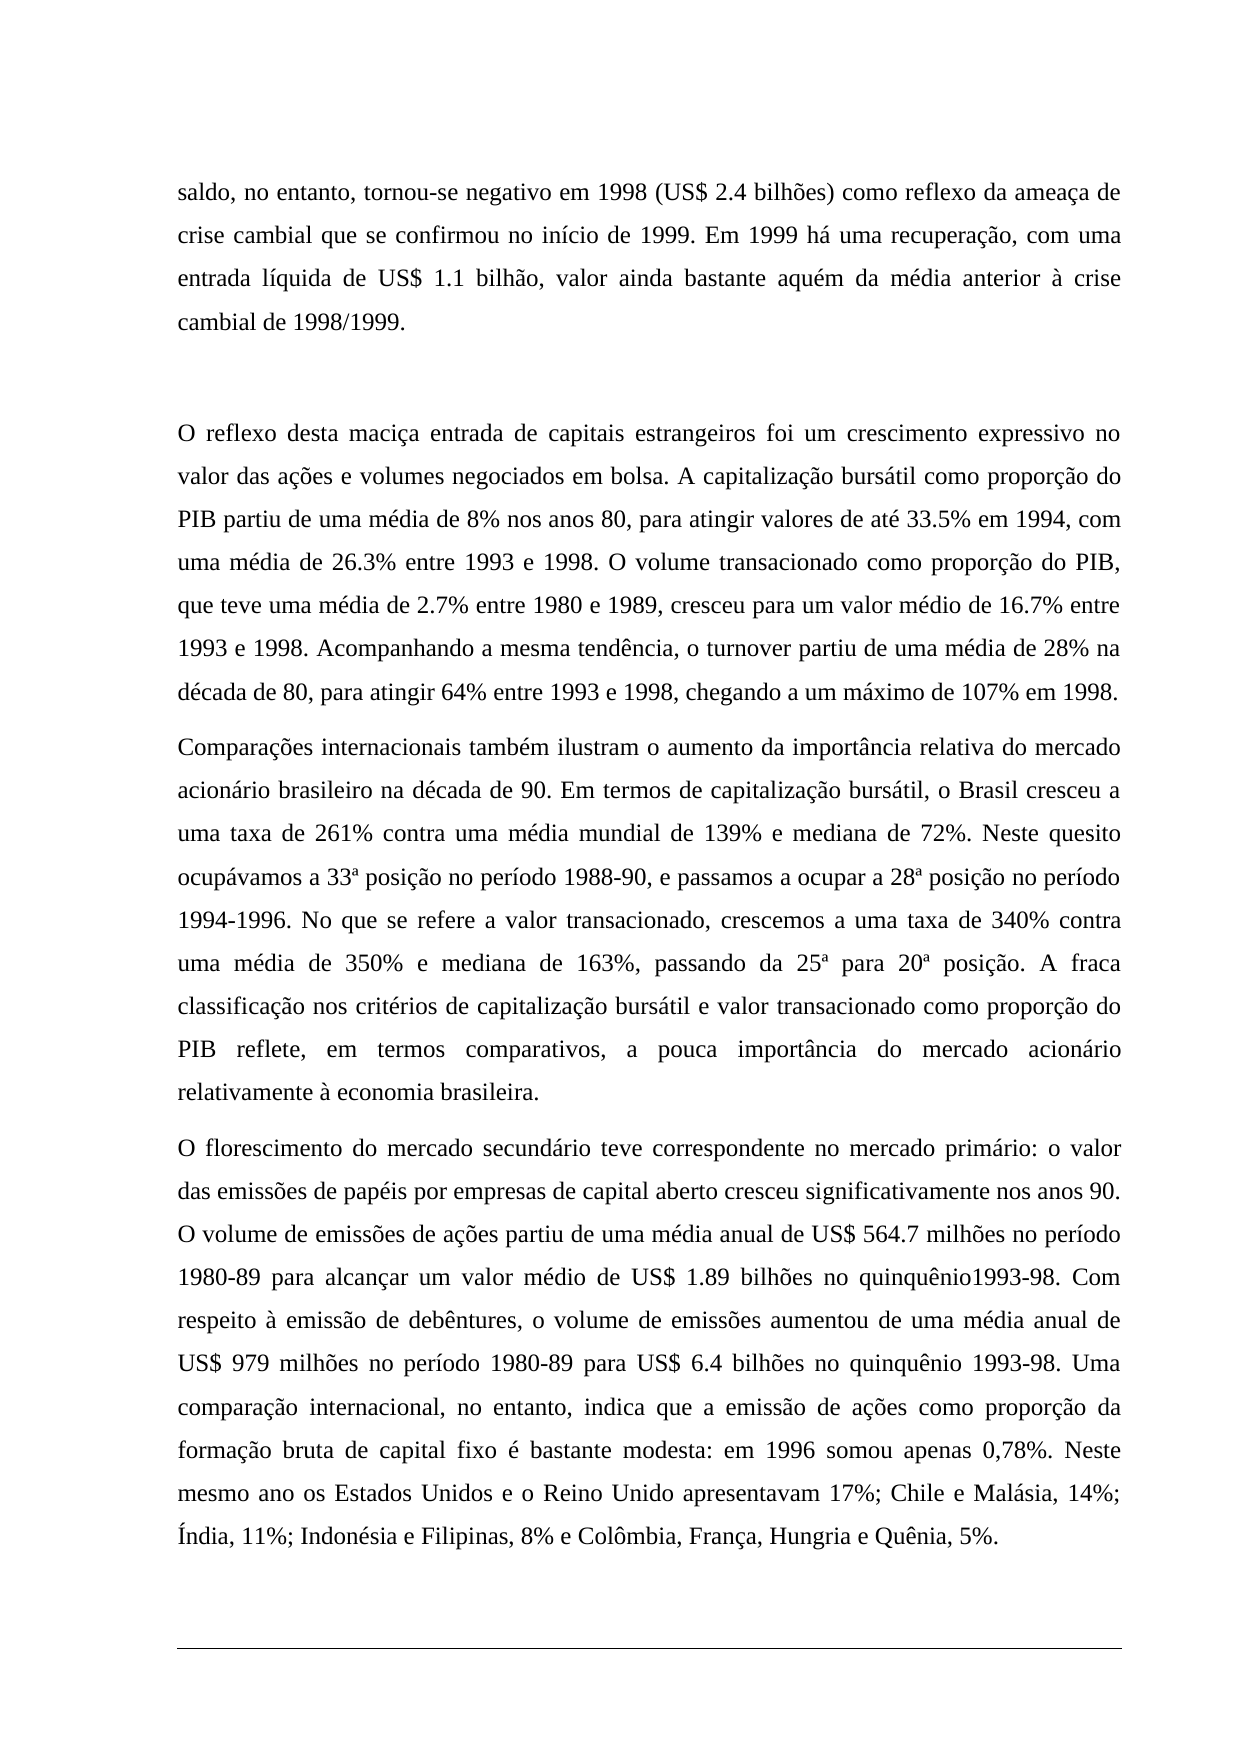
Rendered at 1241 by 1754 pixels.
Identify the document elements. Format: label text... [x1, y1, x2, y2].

text O reflexo desta maciça entrada de capitais estrangeiros foi um crescimento expressivo no valor das ações e volumes negociados em bolsa. A capitalização bursátil como proporção do PIB partiu de uma média de 8% nos anos 80, para atingir valores de até 33.5% em 1994, com uma média de 26.3% entre 1993 e 1998. O volume transacionado como proporção do PIB, que teve uma média de 2.7% entre 1980 e 1989, cresceu para um valor médio de 16.7% entre 1993 e 1998. Acompanhando a mesma tendência, o turnover partiu de uma média de 28% na década de 80, para atingir 64% entre 1993 e 1998, chegando a um máximo de 107% em 1998. [177, 418, 1122, 705]
text Comparações internacionais também ilustram o aumento da importância relativa do mercado acionário brasileiro na década de 90. Em termos de capitalização bursátil, o Brasil cresceu a uma taxa de 261% contra uma média mundial de 139% e mediana de 72%. Neste quesito ocupávamos a 33ª posição no período 1988-90, e passamos a ocupar a 28ª posição no período 1994-1996. No que se refere a valor transacionado, crescemos a uma taxa de 340% contra uma média de 350% e mediana de 163%, passando da 25ª para 20ª posição. A fraca classificação nos critérios de capitalização bursátil e valor transacionado como proporção do PIB reflete, em termos comparativos, a pouca importância do mercado acionário relativamente à economia brasileira. [177, 732, 1122, 1106]
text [177, 177, 1122, 335]
text O florescimento do mercado secundário teve correspondente no mercado primário: o valor das emissões de papéis por empresas de capital aberto cresceu significativamente nos anos 90. O volume de emissões de ações partiu de uma média anual de US$ 564.7 milhões no período 1980-89 para alcançar um valor médio de US$ 1.89 bilhões no quinquênio1993-98. Com respeito à emissão de debêntures, o volume de emissões aumentou de uma média anual de US$ 979 milhões no período 1980-89 para US$ 6.4 bilhões no quinquênio 1993-98. Uma comparação internacional, no entanto, indica que a emissão de ações como proporção da formação bruta de capital fixo é bastante modesta: em 1996 somou apenas 0,78%. Neste mesmo ano os Estados Unidos e o Reino Unido apresentavam 17%; Chile e Malásia, 14%; Índia, 11%; Indonésia e Filipinas, 8% e Colômbia, França, Hungria e Quênia, 5%. [177, 1133, 1122, 1550]
